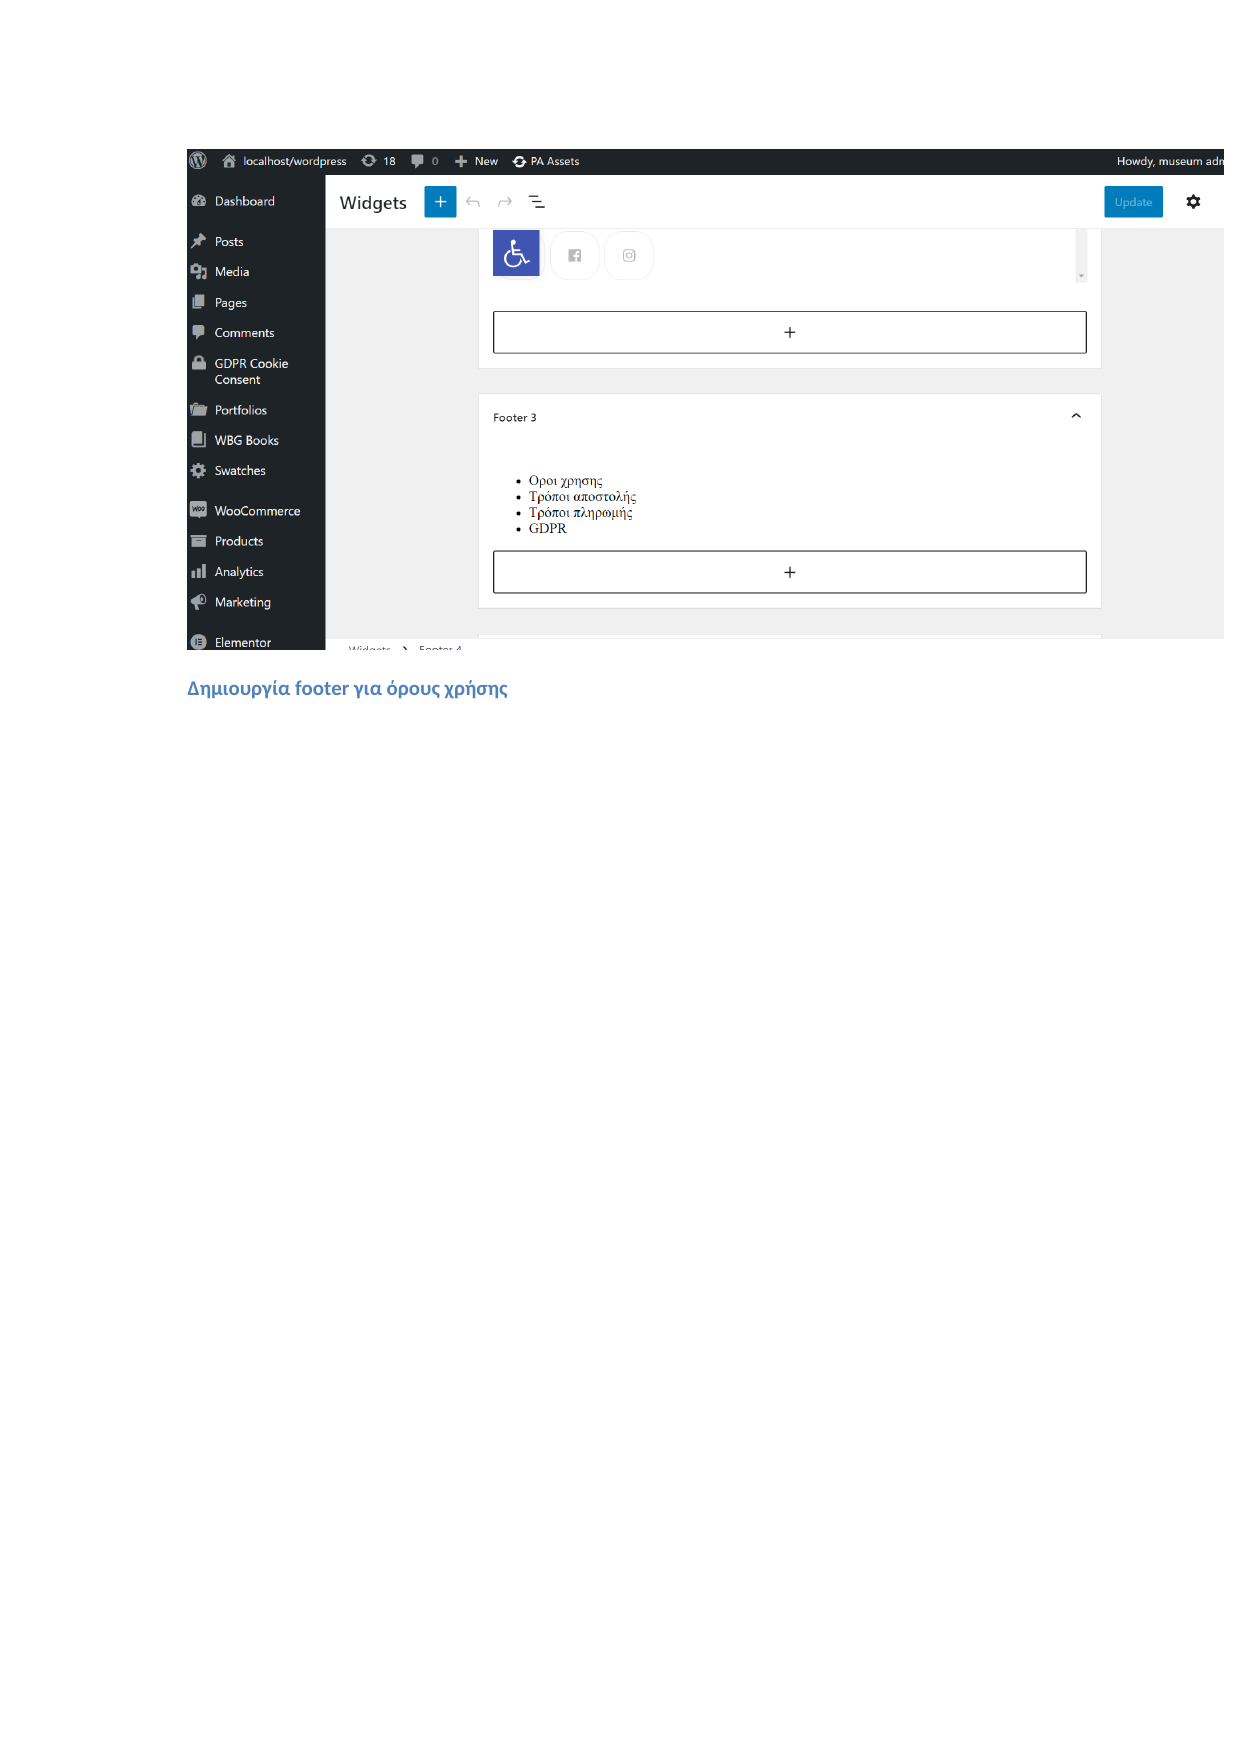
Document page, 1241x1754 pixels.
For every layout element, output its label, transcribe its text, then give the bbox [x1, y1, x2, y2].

picture [187, 149, 1224, 650]
text Δημιουργία footer για όρους χρήσης [187, 675, 1053, 701]
